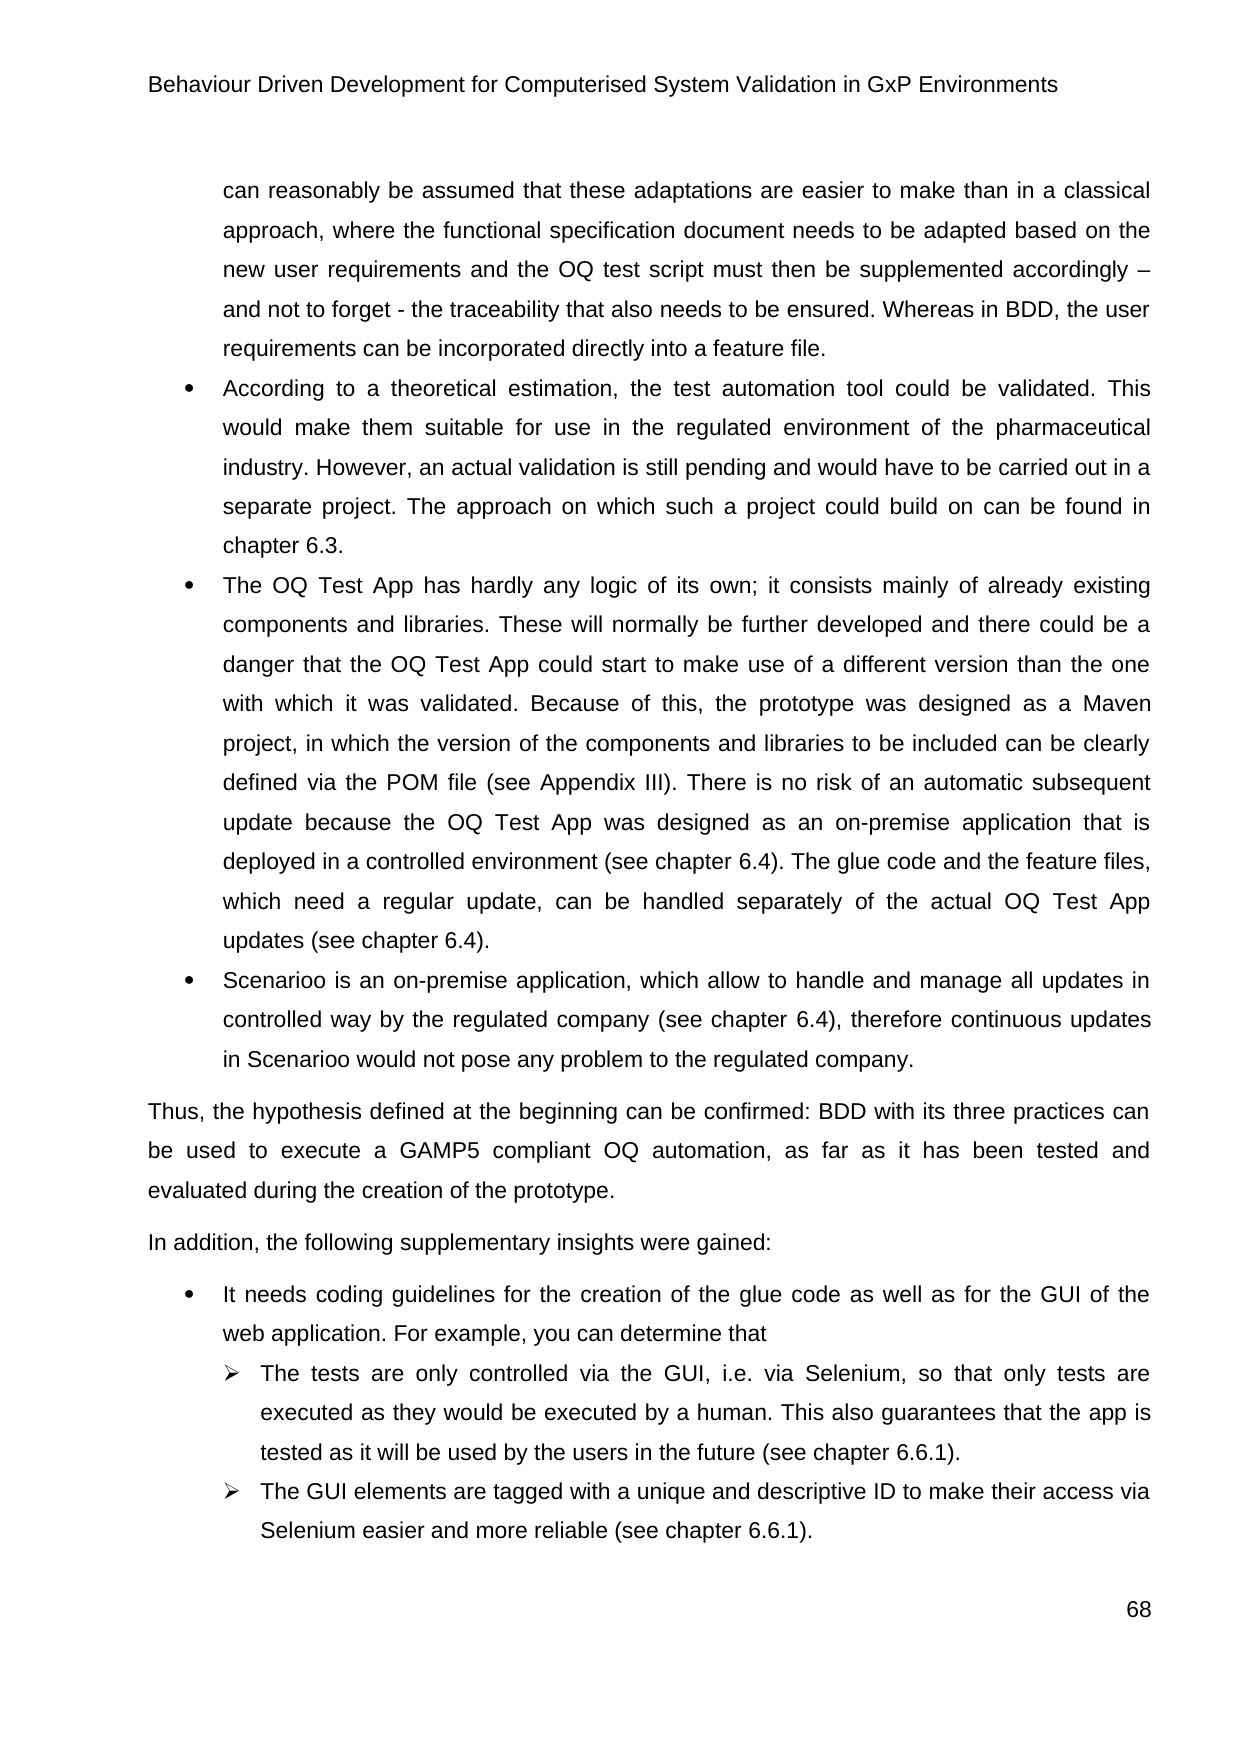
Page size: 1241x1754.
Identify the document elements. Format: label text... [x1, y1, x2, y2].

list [185, 177, 1152, 361]
text In addition, the following supplementary insights were gained: [148, 1229, 1152, 1255]
list Scenarioo is an on-premise application, which allow to handle and manage all updates in controlled way by the regulated company (see chapter 6.4), therefore continuous updates in Scenarioo would not pose any problem to the regulated company. [185, 967, 1152, 1072]
list The tests are only controlled via the GUI, i.e. via Selenium, so that only tests are executed as they would be executed by a human. This also guarantees that the app is tested as it will be used by the users in the future (see chapter 6.5.1). [223, 1359, 1152, 1465]
list According to a theoretical estimation, the test automation tool could be validated. This would make them suitable for use in the regulated environment of the pharmaceutical industry. However, an actual validation is still pending and would have to be carried out in a separate project. The approach on which such a project could build on can be found in chapter 6.3. [185, 374, 1152, 559]
list The GUI elements are tagged with a unique and descriptive ID to make their access via Selenium easier and more reliable (see chapter 6.5.1). [223, 1478, 1152, 1544]
list It needs coding guidelines for the creation of the glue code as well as for the GUI of the web application. For example, you can determine that [185, 1281, 1152, 1346]
list The OQ Test App has hardly any logic of its own; it consists mainly of already existing components and libraries. These will normally be further developed and there could be a danger that the OQ Test App could start to make use of a different version than the one with which it was validated. Because of this, the prototype was designed as a Maven project, in which the version of the components and libraries to be included can be clearly defined via the POM file (see Appendix III). There is no risk of an automatic subsequent update because the OQ Test App was designed as an on-premise application that is deployed in a controlled environment (see chapter 6.4). The glue code and the feature files, which need a regular update, can be handled separately of the actual OQ Test App updates (see chapter 6.4). [185, 572, 1152, 954]
text Thus, the hypothesis defined at the beginning can be confirmed: BDD with its three practices can be used to execute a GAMP5 compliant OQ automation, as far as it has been tested and evaluated during the creation of the prototype. [148, 1098, 1152, 1203]
